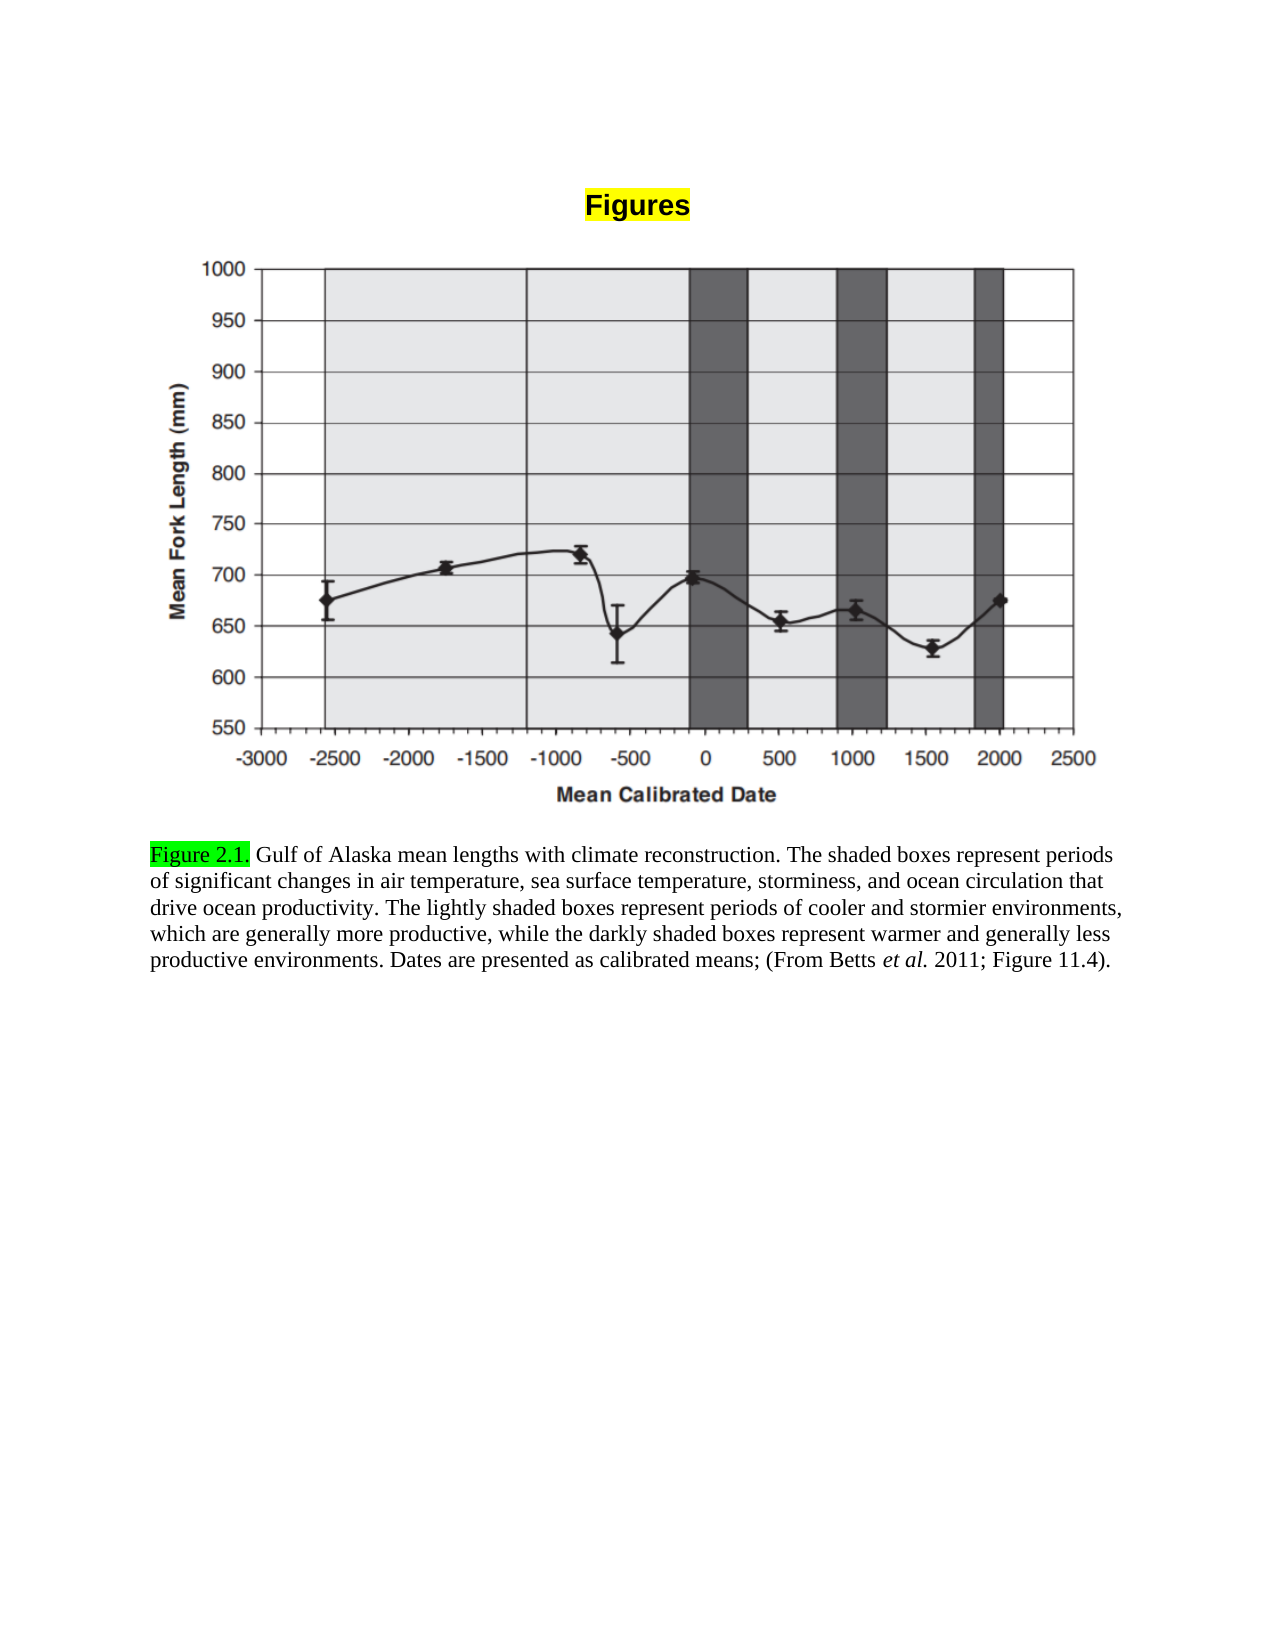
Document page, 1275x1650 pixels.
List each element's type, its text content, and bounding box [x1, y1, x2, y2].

subtitle Figure 2.1. Gulf of Alaska mean lengths with climate reconstruction. The shaded boxes represent periods of significant changes in air temperature, sea surface temperature, storminess, and ocean circulation that drive ocean productivity. The lightly shaded boxes represent periods of cooler and stormier environments, which are generally more productive, while the darkly shaded boxes represent warmer and generally less productive environments. Dates are presented as calibrated means; (From Betts et al. 2011; Figure 11.4). [150, 841, 1125, 973]
subtitle Figures [150, 187, 1125, 221]
picture [150, 237, 1119, 825]
